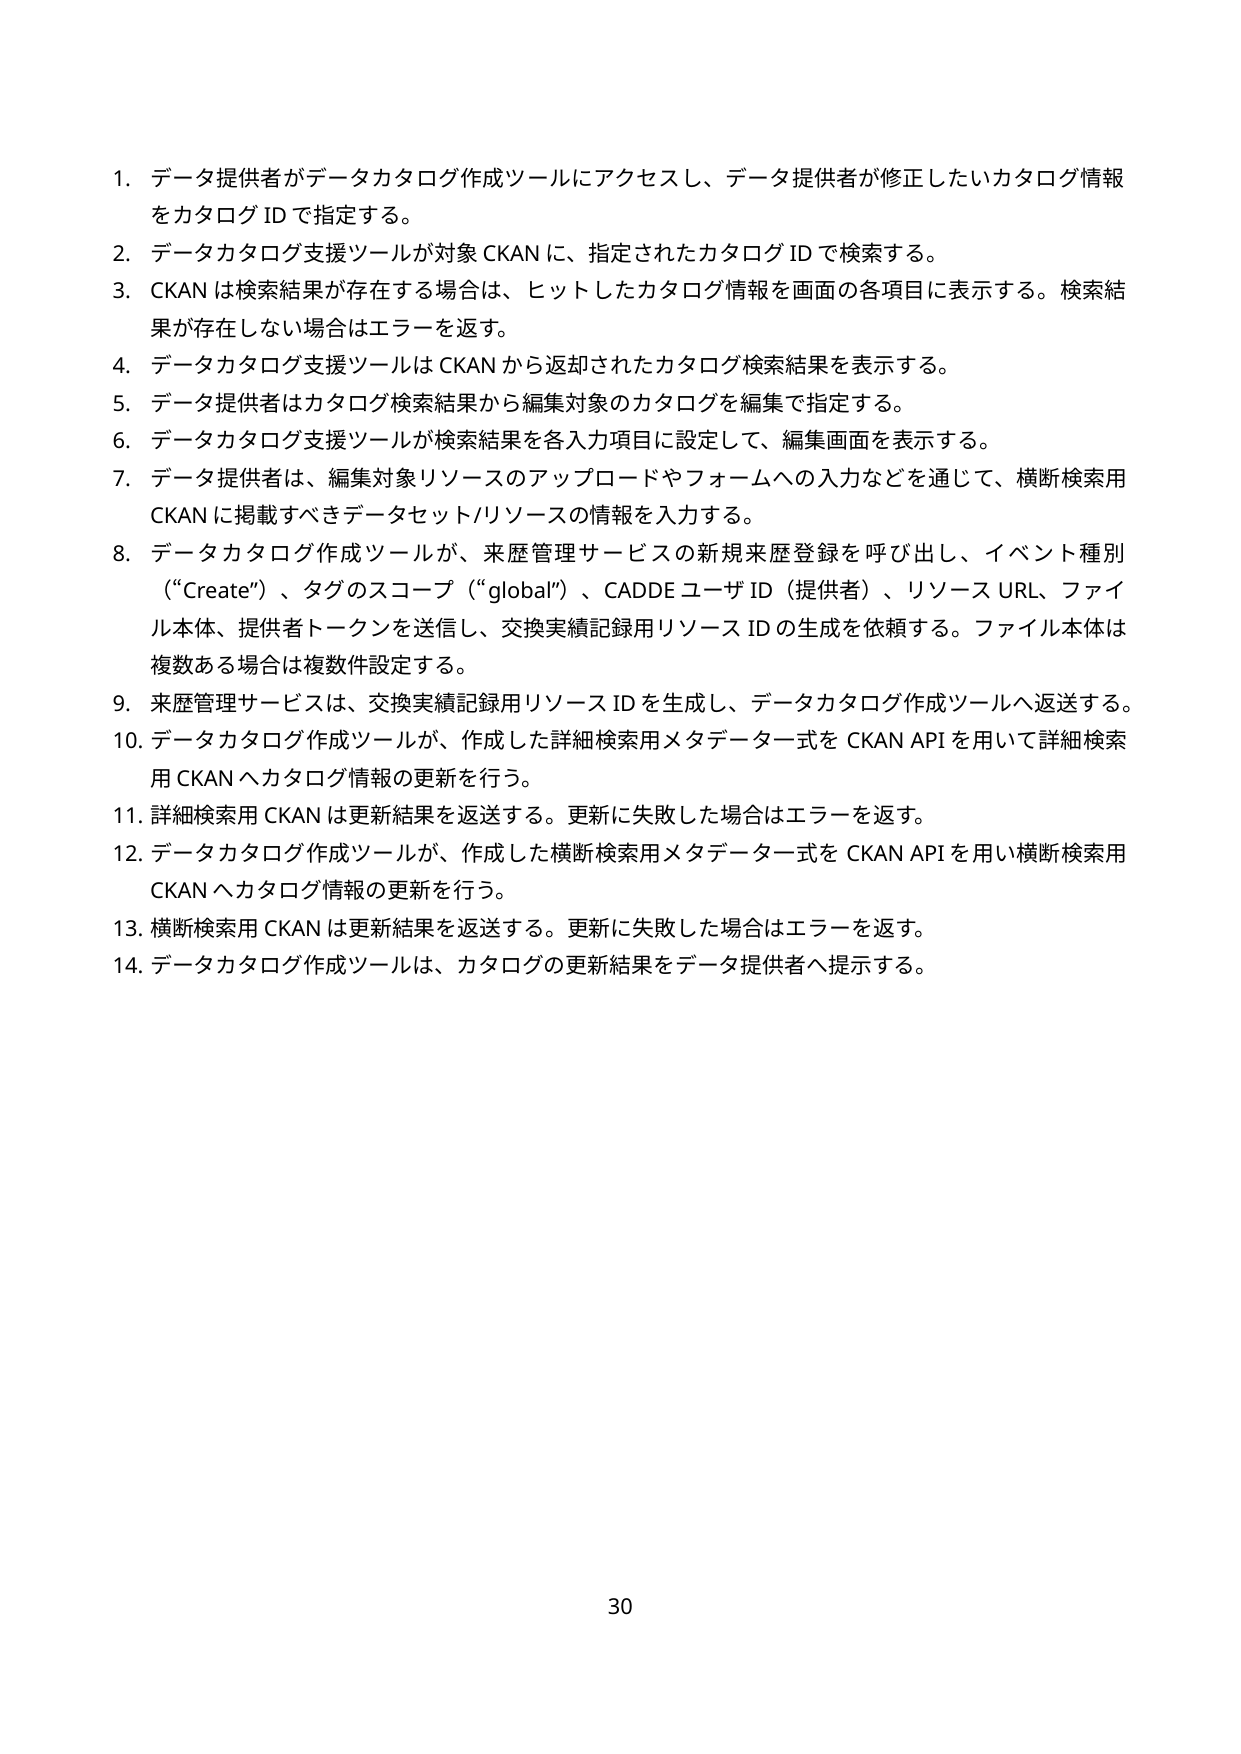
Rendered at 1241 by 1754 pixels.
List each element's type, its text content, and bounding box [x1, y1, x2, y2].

list データカタログ支援ツールはCKANから返却されたカタログ検索結果を表示する。 [112, 346, 1128, 383]
list データカタログ作成ツールは、カタログの更新結果をデータ提供者へ提示する。 [112, 946, 1128, 983]
list データカタログ支援ツールが検索結果を各入力項目に設定して、編集画面を表示する。 [112, 421, 1128, 458]
list データカタログ作成ツールが、作成した詳細検索用メタデータ一式をCKAN APIを用いて詳細検索用CKANへカタログ情報の更新を行う。 [112, 721, 1128, 796]
list データカタログ支援ツールが対象CKANに、指定されたカタログIDで検索する。 [112, 233, 1128, 271]
list 来歴管理サービスは、交換実績記録用リソースIDを生成し、データカタログ作成ツールへ返送する。 [112, 683, 1128, 721]
list データ提供者がデータカタログ作成ツールにアクセスし、データ提供者が修正したいカタログ情報をカタログIDで指定する。 [112, 158, 1128, 233]
list データ提供者は、編集対象リソースのアップロードやフォームへの入力などを通じて、横断検索用CKANに掲載すべきデータセット/リソースの情報を入力する。 [112, 458, 1128, 533]
list CKANは検索結果が存在する場合は、ヒットしたカタログ情報を画面の各項目に表示する。検索結果が存在しない場合はエラーを返す。 [112, 271, 1128, 346]
list データカタログ作成ツールが、来歴管理サービスの新規来歴登録を呼び出し、イベント種別（“Create”）、タグのスコープ（“global”）、CADDEユーザID（提供者）、リソースURL、ファイル本体、提供者トークンを送信し、交換実績記録用リソースIDの生成を依頼する。ファイル本体は複数ある場合は複数件設定する。 [112, 533, 1128, 683]
list データ提供者はカタログ検索結果から編集対象のカタログを編集で指定する。 [112, 383, 1128, 421]
list データカタログ作成ツールが、作成した横断検索用メタデータ一式をCKAN APIを用い横断検索用CKANへカタログ情報の更新を行う。 [112, 833, 1128, 908]
list 詳細検索用CKANは更新結果を返送する。更新に失敗した場合はエラーを返す。 [112, 796, 1128, 833]
list 横断検索用CKANは更新結果を返送する。更新に失敗した場合はエラーを返す。 [112, 908, 1128, 946]
